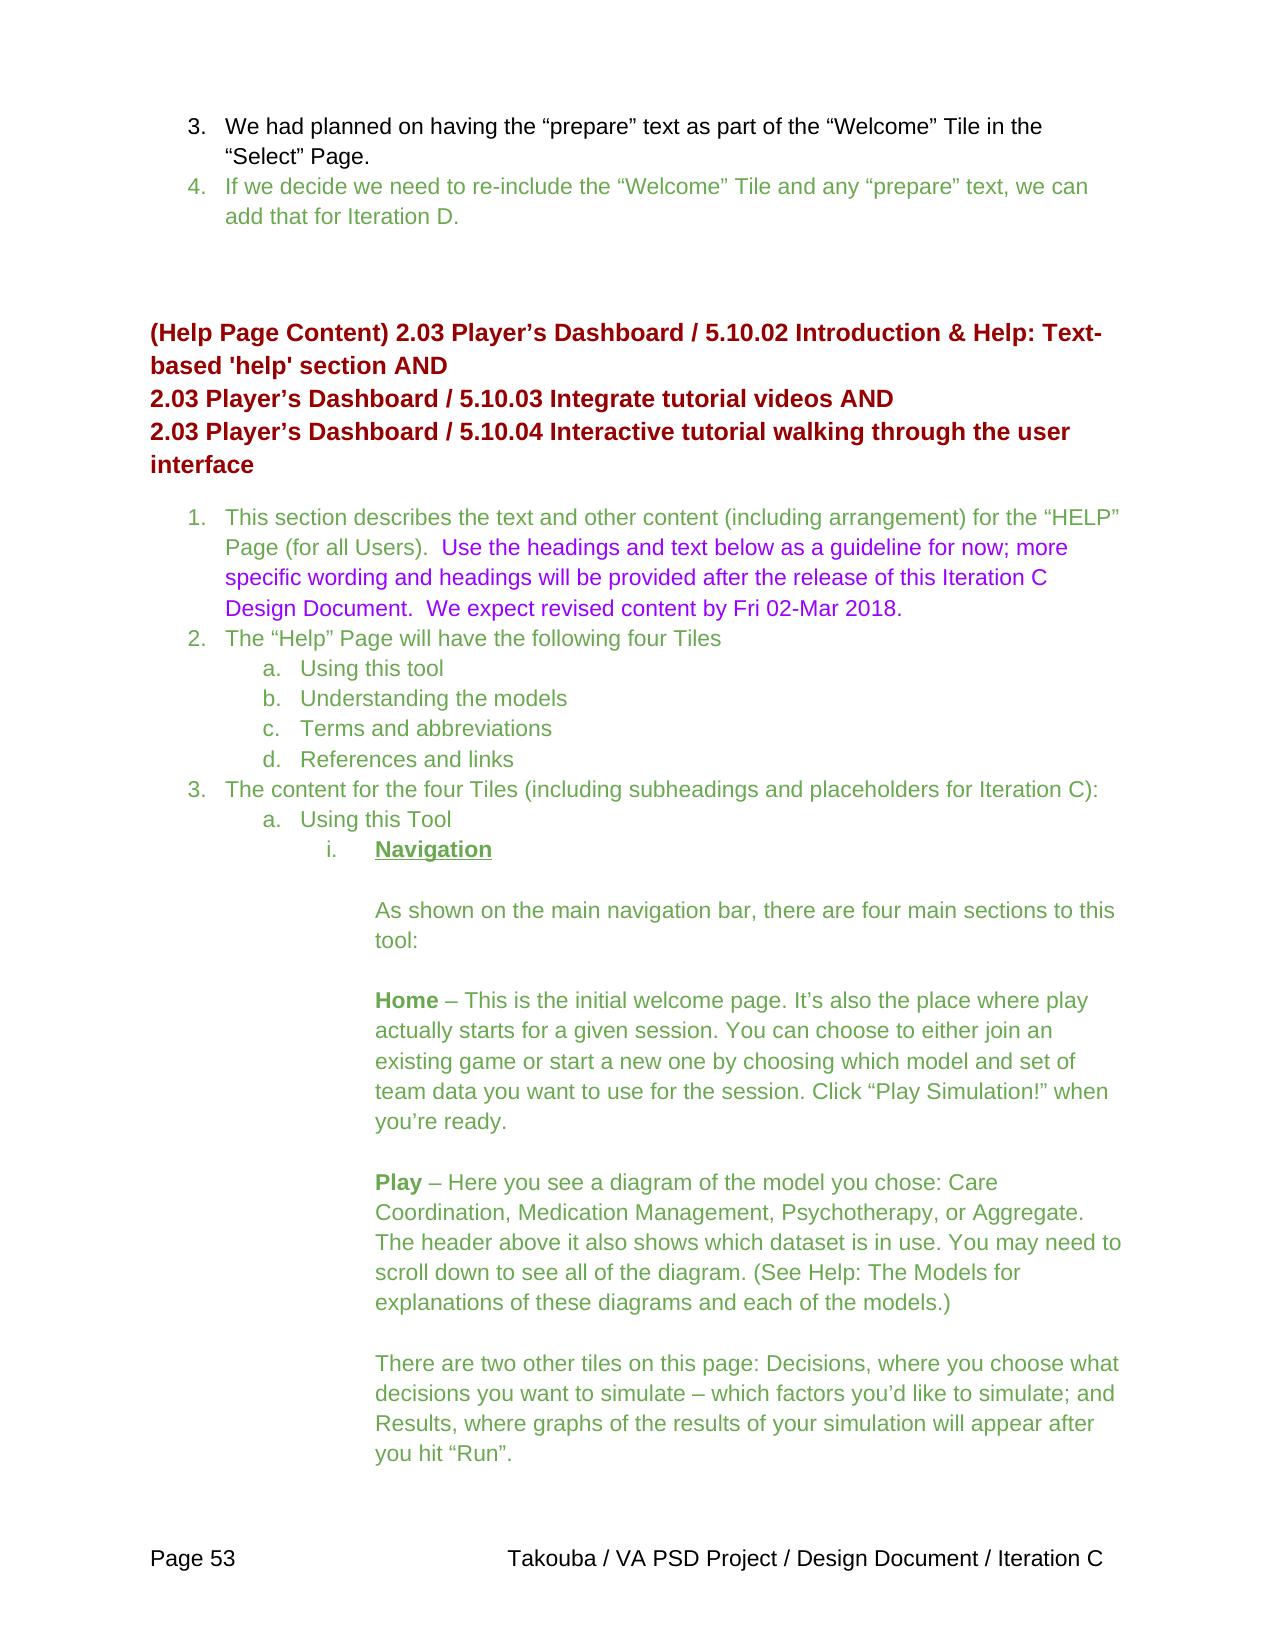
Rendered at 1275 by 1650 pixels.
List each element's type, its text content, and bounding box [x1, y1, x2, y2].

list Understanding the models [262, 685, 1125, 711]
list If we decide we need to re-include the “Welcome” Tile and any “prepare” text, we can add that for Iteration D. [187, 173, 1125, 230]
list The content for the four Tiles (including subheadings and placeholders for Iteration C): [187, 776, 1125, 802]
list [337, 836, 1125, 1497]
list References and links [262, 746, 1125, 772]
list This section describes the text and other content (including arrangement) for the “HELP” Page (for all Users). Use the headings and text below as a guideline for now; more specific wording and headings will be provided after the release of this Iteration C Design Document. We expect revised content by Fri 02-Mar 2018. [187, 504, 1125, 621]
list Using this tool [262, 655, 1125, 681]
subtitle (Help Page Content) 2.03 Player’s Dashboard / 5.10.02 Introduction & Help: Text-based 'help' section AND 2.03 Player’s Dashboard / 5.10.03 Integrate tutorial videos AND 2.03 Player’s Dashboard / 5.10.04 Interactive tutorial walking through the user interface [150, 318, 1125, 479]
list We had planned on having the “prepare” text as part of the “Welcome” Tile in the “Select” Page. [187, 113, 1125, 169]
list Terms and abbreviations [262, 715, 1125, 742]
list Using this Tool [262, 806, 1125, 832]
list The “Help” Page will have the following four Tiles [187, 625, 1125, 651]
